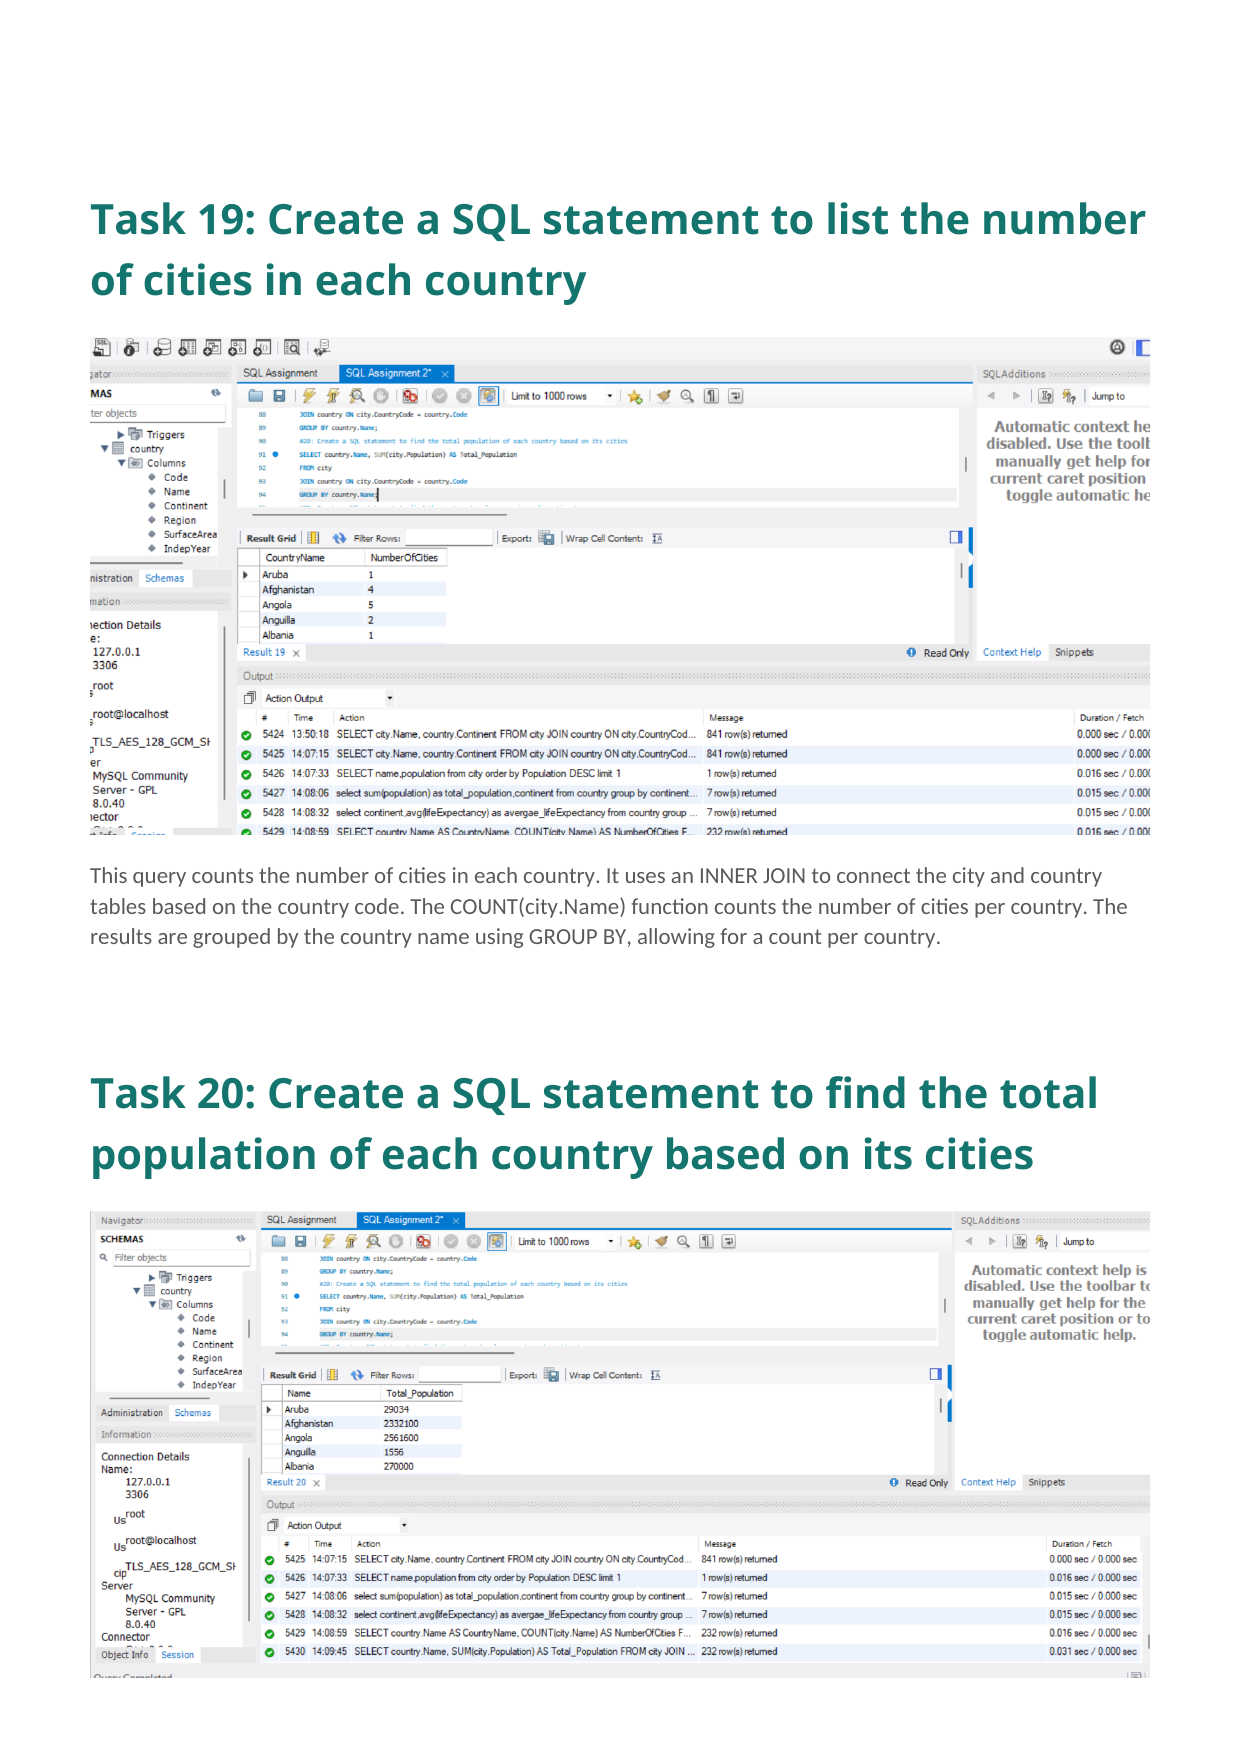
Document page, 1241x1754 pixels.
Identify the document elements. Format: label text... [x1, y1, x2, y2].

text This query counts the number of cities in each country. It uses an INNER JOIN to connect the city and country tables based on the country code. The COUNT(city.Name) function counts the number of cities per country. The results are grouped by the country name using GROUP BY, allowing for a count per country. [90, 862, 1150, 950]
text Task 20: Create a SQL statement to find the total population of each country based on its cities [90, 1063, 1150, 1182]
picture [90, 1211, 1151, 1678]
picture [90, 337, 1151, 835]
text Task 19: Create a SQL statement to list the number of cities in each country [90, 190, 1150, 308]
